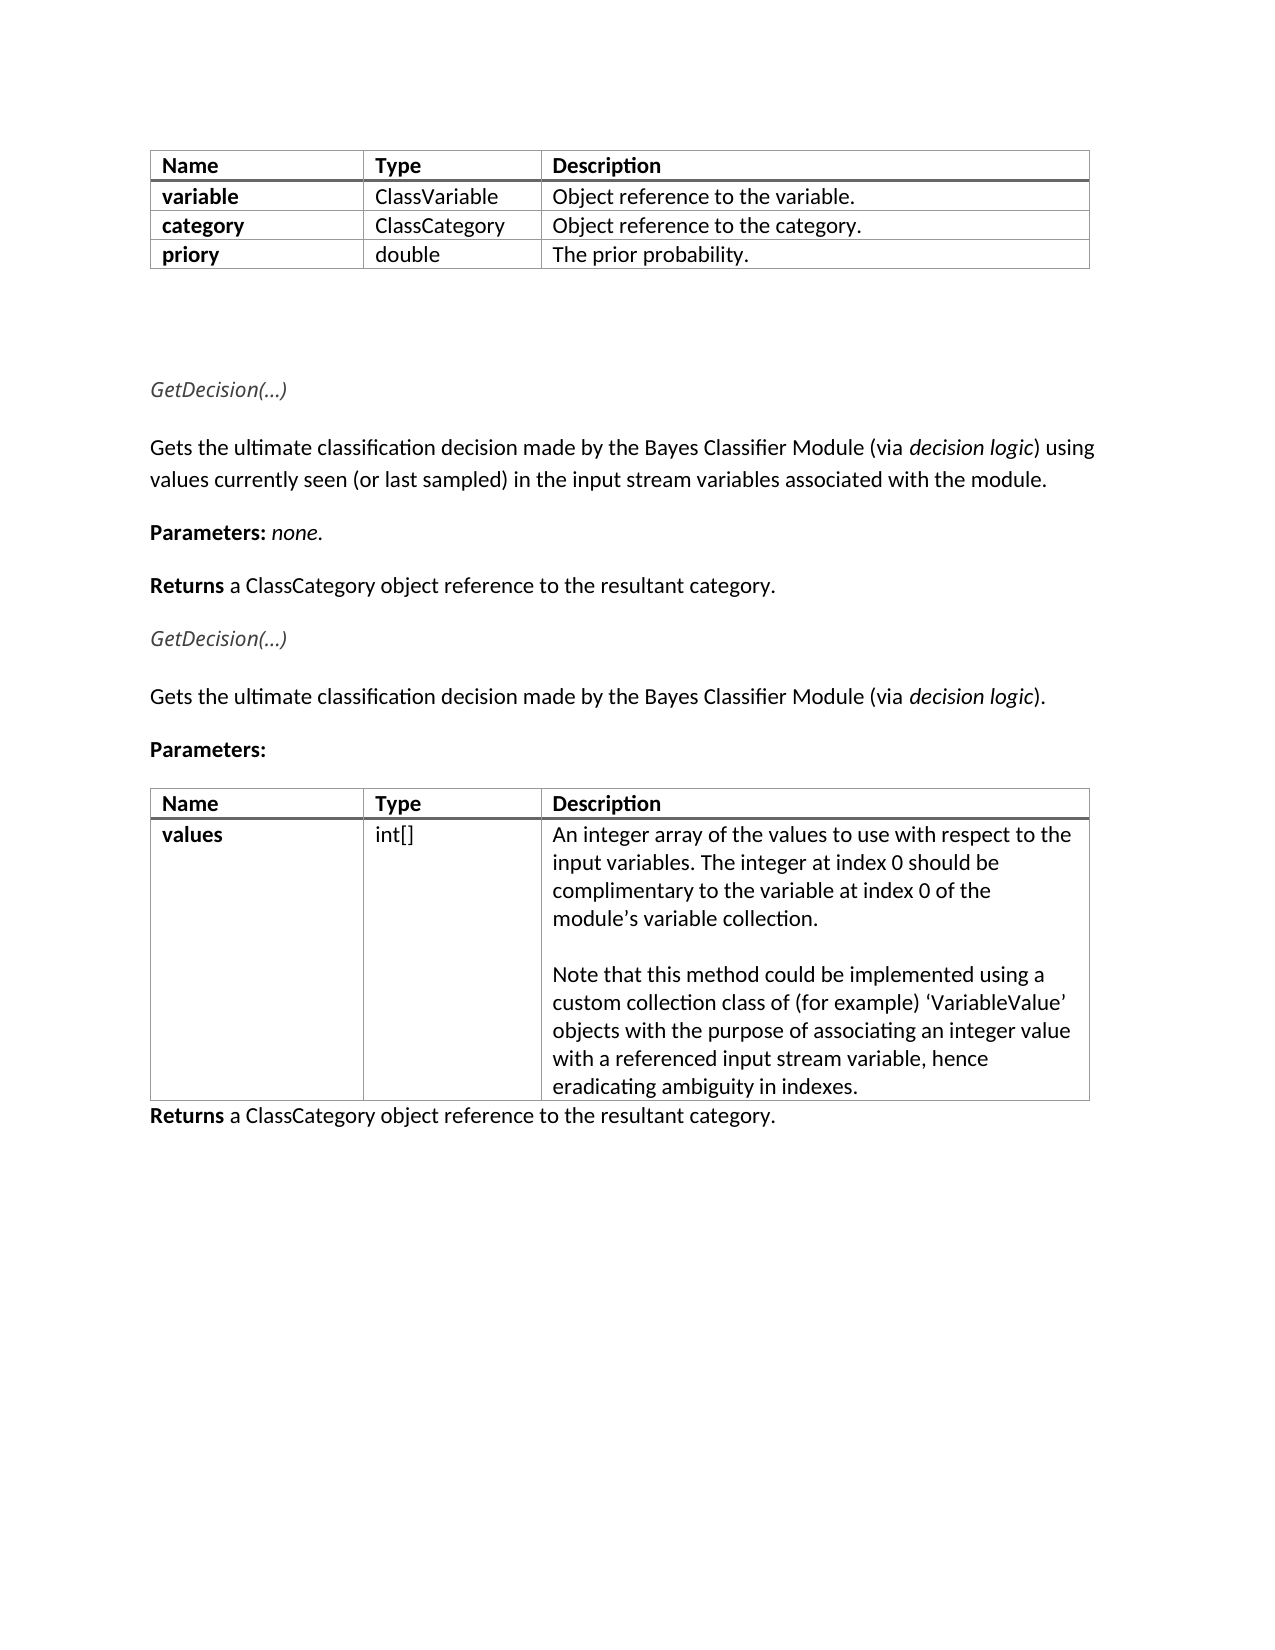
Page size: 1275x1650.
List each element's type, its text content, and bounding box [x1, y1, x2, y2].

table_cell double [364, 240, 541, 268]
table_cell priory [151, 240, 363, 268]
table_header Name [151, 151, 363, 179]
table_cell variable [151, 182, 363, 210]
table_cell int[] [364, 820, 541, 1100]
table_header Type [364, 151, 541, 179]
text Gets the ultimate classification decision made by the Bayes Classifier Module (via decision logic) using values currently seen (or last sampled) in the input stream variables associated with the module. [150, 433, 1125, 493]
text Returns a ClassCategory object reference to the resultant category. [150, 571, 1125, 599]
text Parameters: none. [150, 518, 1125, 546]
table_cell category [151, 211, 363, 239]
table_header Description [542, 151, 1089, 179]
table_cell Object reference to the variable. [542, 182, 1089, 210]
table_cell The prior probability. [542, 240, 1089, 268]
subtitle GetDecision(…) [150, 624, 1125, 653]
text Parameters: [150, 735, 1125, 763]
table_cell ClassVariable [364, 182, 541, 210]
table_header Type [364, 789, 541, 817]
table_cell values [151, 820, 363, 1100]
table_header Description [542, 789, 1089, 817]
text Returns a ClassCategory object reference to the resultant category. [150, 1101, 1125, 1129]
table_cell An integer array of the values to use with respect to the input variables. The integer at index 0 should be complimentary to the variable at index 0 of the module’s variable collection. Note that this method could be implemented using a custom collection class of (for example) ‘VariableValue’ objects with the purpose of associating an integer value with a referenced input stream variable, hence eradicating ambiguity in indexes. [542, 820, 1089, 1100]
text Gets the ultimate classification decision made by the Bayes Classifier Module (via decision logic). [150, 682, 1125, 710]
table_cell Object reference to the category. [542, 211, 1089, 239]
table_header Name [151, 789, 363, 817]
table_cell ClassCategory [364, 211, 541, 239]
subtitle GetDecision(…) [150, 375, 1125, 404]
